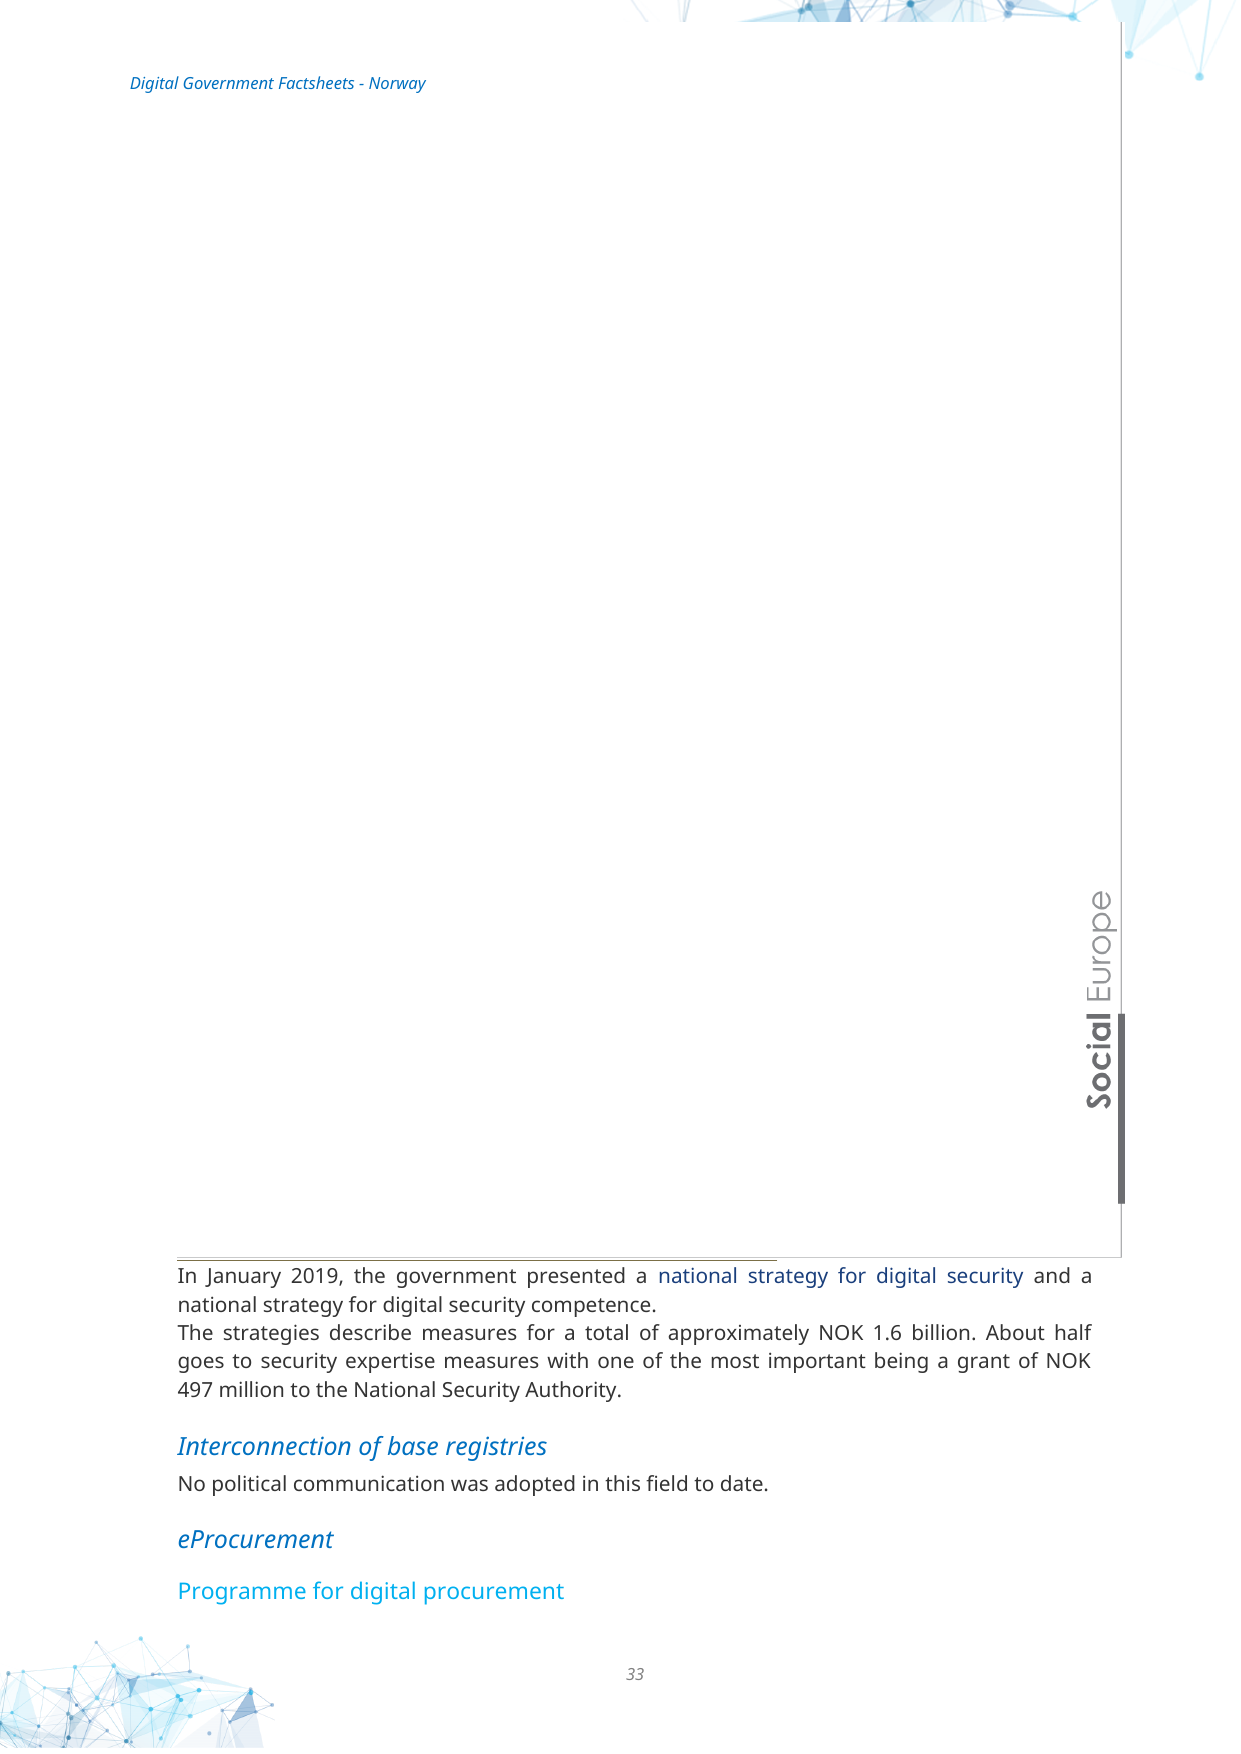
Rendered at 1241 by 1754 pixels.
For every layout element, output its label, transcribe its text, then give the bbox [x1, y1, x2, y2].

text The strategies describe measures for a total of approximately NOK 1.6 billion. About half goes to security expertise measures with one of the most important being a grant of NOK 497 million to the National Security Authority. [177, 1318, 1092, 1403]
text In January 2019, the government presented a national strategy for digital security and a national strategy for digital security competence. [177, 1261, 1092, 1318]
subtitle eProcurement [177, 1522, 1092, 1556]
picture [177, 22, 1125, 1258]
subtitle Interconnection of base registries [177, 1428, 1092, 1462]
text No political communication was adopted in this field to date. [177, 1469, 1092, 1497]
subtitle Programme for digital procurement [177, 1575, 1092, 1606]
